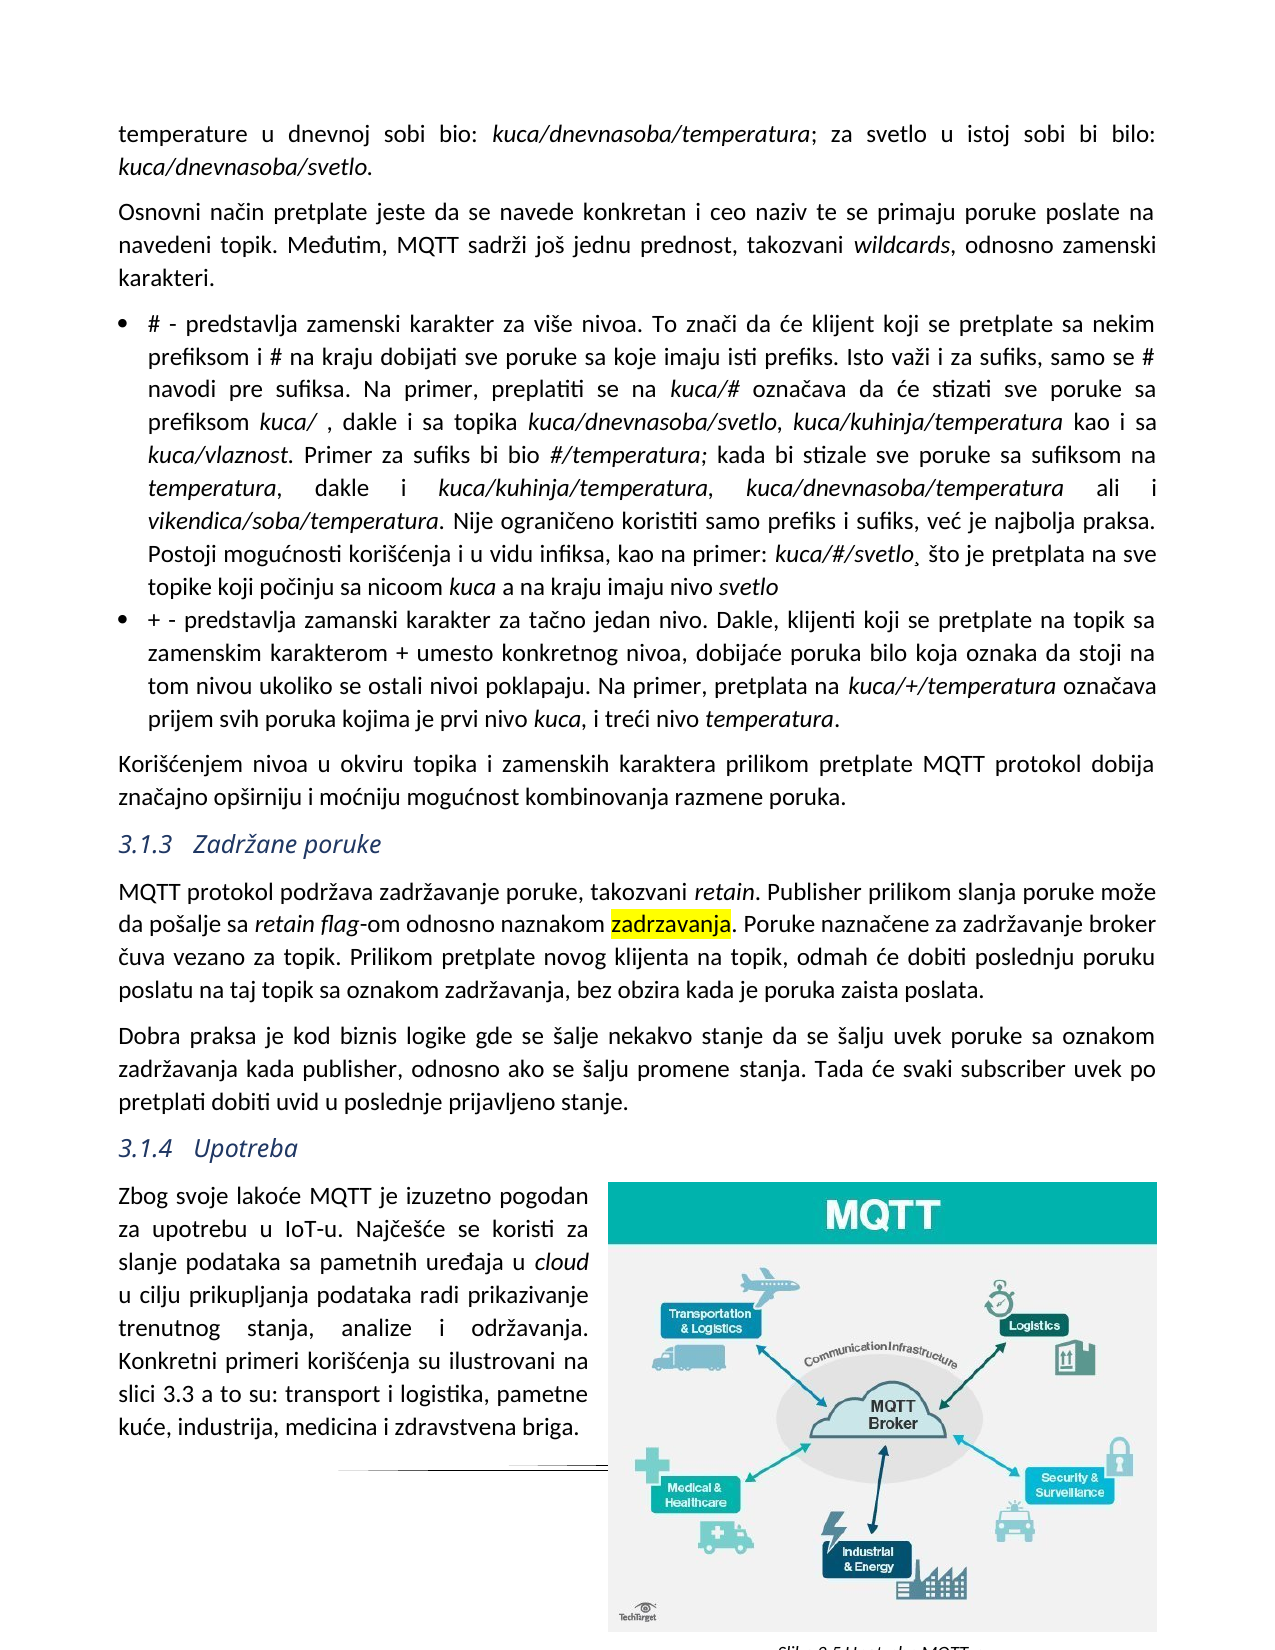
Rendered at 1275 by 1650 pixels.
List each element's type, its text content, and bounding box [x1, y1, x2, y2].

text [118, 118, 1157, 182]
text MQTT protokol podržava zadržavanje poruke, takozvani retain. Publisher prilikom slanja poruke može da pošalje sa retain flag-om odnosno naznakom zadrzavanja. Poruke naznačene za zadržavanje broker čuva vezano za topik. Prilikom pretplate novog klijenta na topik, odmah će dobiti poslednju poruku poslatu na taj topik sa oznakom zadržavanja, bez obzira kada je poruka zaista poslata. [118, 876, 1157, 1005]
subtitle Upotreba [118, 1131, 1157, 1165]
subtitle Zadržane poruke [118, 826, 1157, 861]
text Zbog svoje lakoće MQTT je izuzetno pogodan za upotrebu u IoT-u. Najčešće se koristi za slanje podataka sa pametnih uređaja u cloud u cilju prikupljanja podataka radi prikazivanje trenutnog stanja, analize i održavanja. Konkretni primeri korišćenja su ilustrovani na slici 3.3 a to su: transport i logistika, pametne kuće, industrija, medicina i zdravstvena briga. [118, 1180, 1157, 1441]
text Dobra praksa je kod biznis logike gde se šalje nekakvo stanje da se šalju uvek poruke sa oznakom zadržavanja kada publisher, odnosno ako se šalju promene stanja. Tada će svaki subscriber uvek po pretplati dobiti uvid u poslednje prijavljeno stanje. [118, 1020, 1157, 1116]
text Korišćenjem nivoa u okviru topika i zamenskih karaktera prilikom pretplate MQTT protokol dobija značajno opširniju i moćniju mogućnost kombinovanja razmene poruka. [118, 748, 1157, 812]
text Osnovni način pretplate jeste da se navede konkretan i ceo naziv te se primaju poruke poslate na navedeni topik. Međutim, MQTT sadrži još jednu prednost, takozvani wildcards, odnosno zamenski karakteri. [118, 196, 1157, 293]
list # - predstavlja zamenski karakter za više nivoa. To znači da će klijent koji se pretplate sa nekim prefiksom i # na kraju dobijati sve poruke sa koje imaju isti prefiks. Isto važi i za sufiks, samo se # navodi pre sufiksa. Na primer, preplatiti se na kuca/# označava da će stizati sve poruke sa prefiksom kuca/ , dakle i sa topika kuca/dnevnasoba/svetlo, kuca/kuhinja/temperatura kao i sa kuca/vlaznost. Primer za sufiks bi bio #/temperatura; kada bi stizale sve poruke sa sufiksom na temperatura, dakle i kuca/kuhinja/temperatura, kuca/dnevnasoba/temperatura ali i vikendica/soba/temperatura. Nije ograničeno koristiti samo prefiks i sufiks, već je najbolja praksa. Postoji mogućnosti korišćenja i u vidu infiksa, kao na primer: kuca/#/svetlo¸ što je pretplata na sve topike koji počinju sa nicoom kuca a na kraju imaju nivo svetlo [118, 308, 1157, 602]
list + - predstavlja zamanski karakter za tačno jedan nivo. Dakle, klijenti koji se pretplate na topik sa zamenskim karakterom + umesto konkretnog nivoa, dobijaće poruka bilo koja oznaka da stoji na tom nivou ukoliko se ostali nivoi poklapaju. Na primer, pretplata na kuca/+/temperatura označava prijem svih poruka kojima je prvi nivo kuca, i treći nivo temperatura. [118, 604, 1157, 733]
picture [608, 1182, 1157, 1632]
